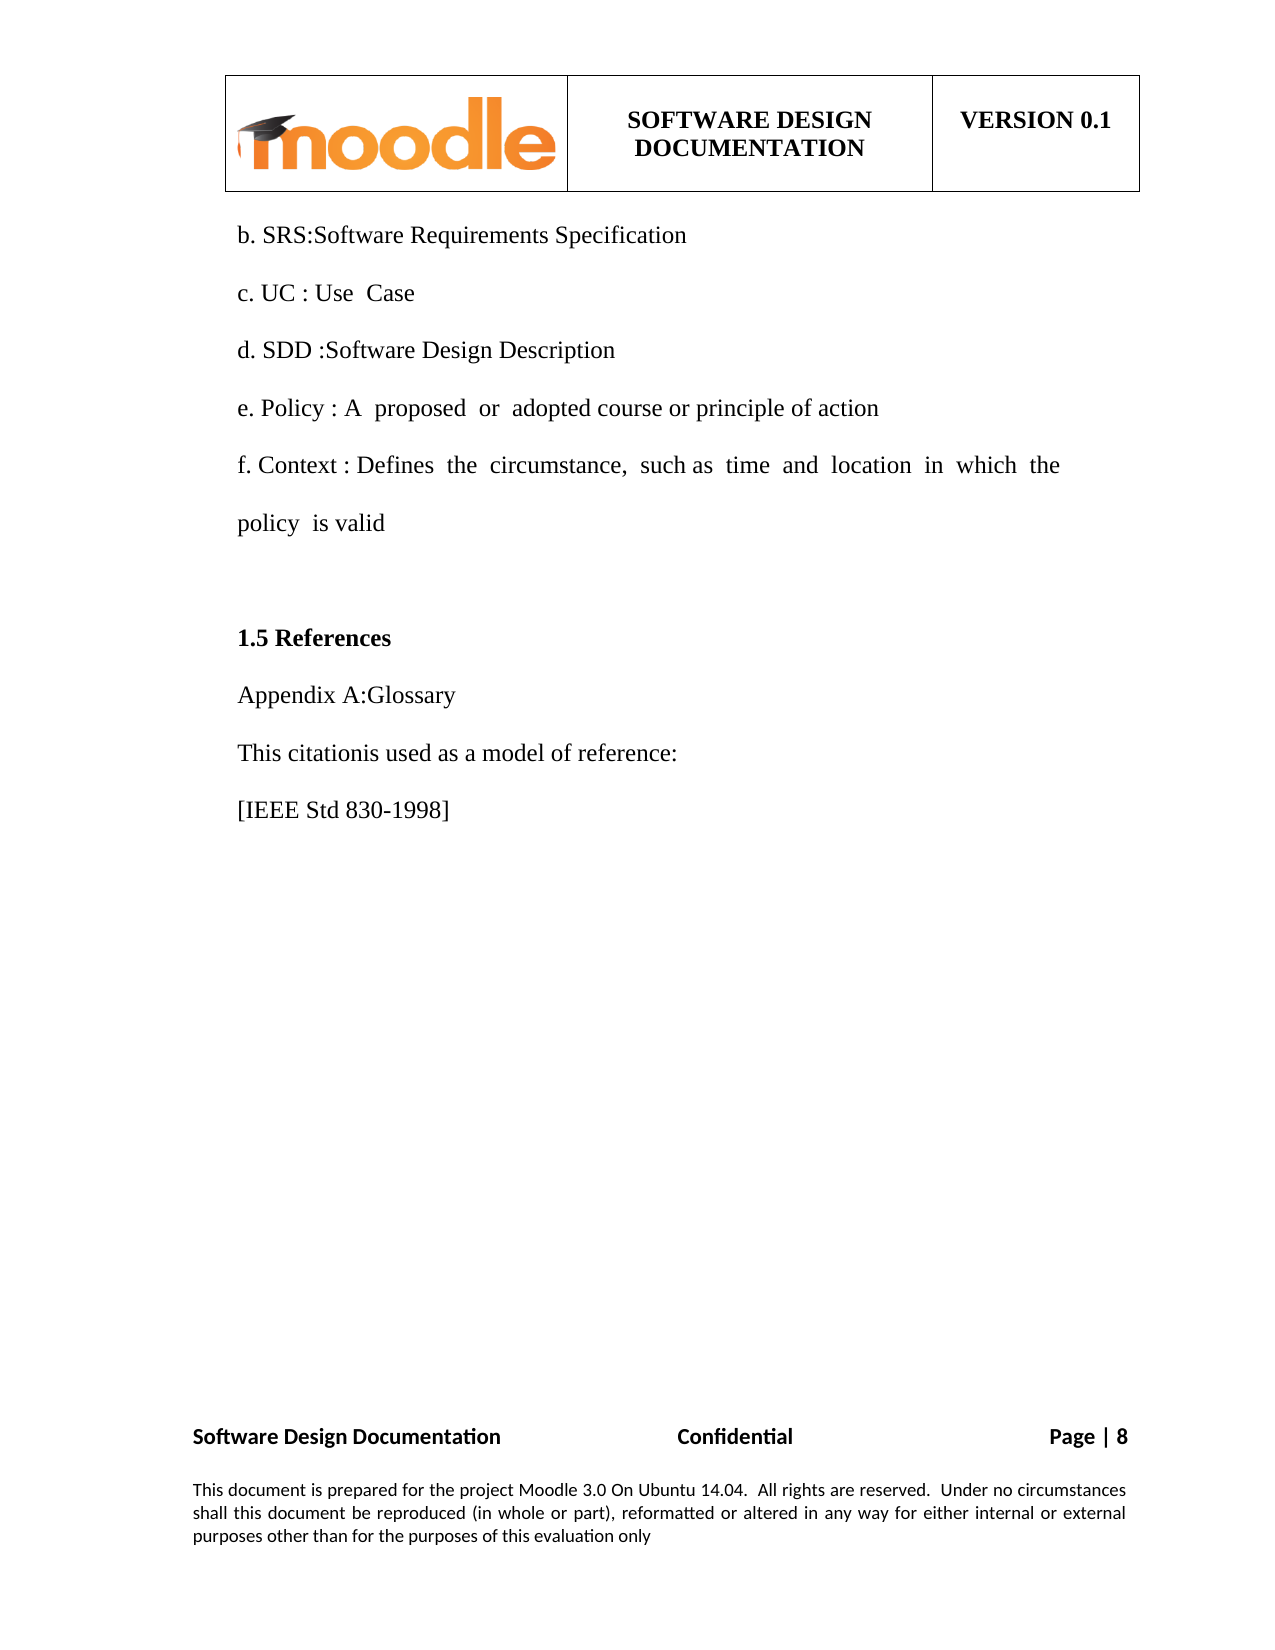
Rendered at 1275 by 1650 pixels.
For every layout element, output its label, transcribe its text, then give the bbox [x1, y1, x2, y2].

text e. Policy : A proposed or adopted course or principle of action [237, 393, 1128, 421]
text This citationis used as a model of reference: [237, 738, 1128, 766]
text d. SDD :Software Design Description [237, 335, 1128, 364]
text [IEEE Std 830-1998] [237, 795, 1128, 824]
text Appendix A:Glossary [237, 680, 1128, 709]
picture [237, 97, 556, 170]
text 1.5 References [237, 623, 1128, 651]
text c. UC : Use Case [237, 278, 1128, 306]
text b. SRS:Software Requirements Specification [237, 220, 1128, 249]
text f. Context : Defines the circumstance, such as time and location in which the policy is valid [237, 450, 1128, 536]
